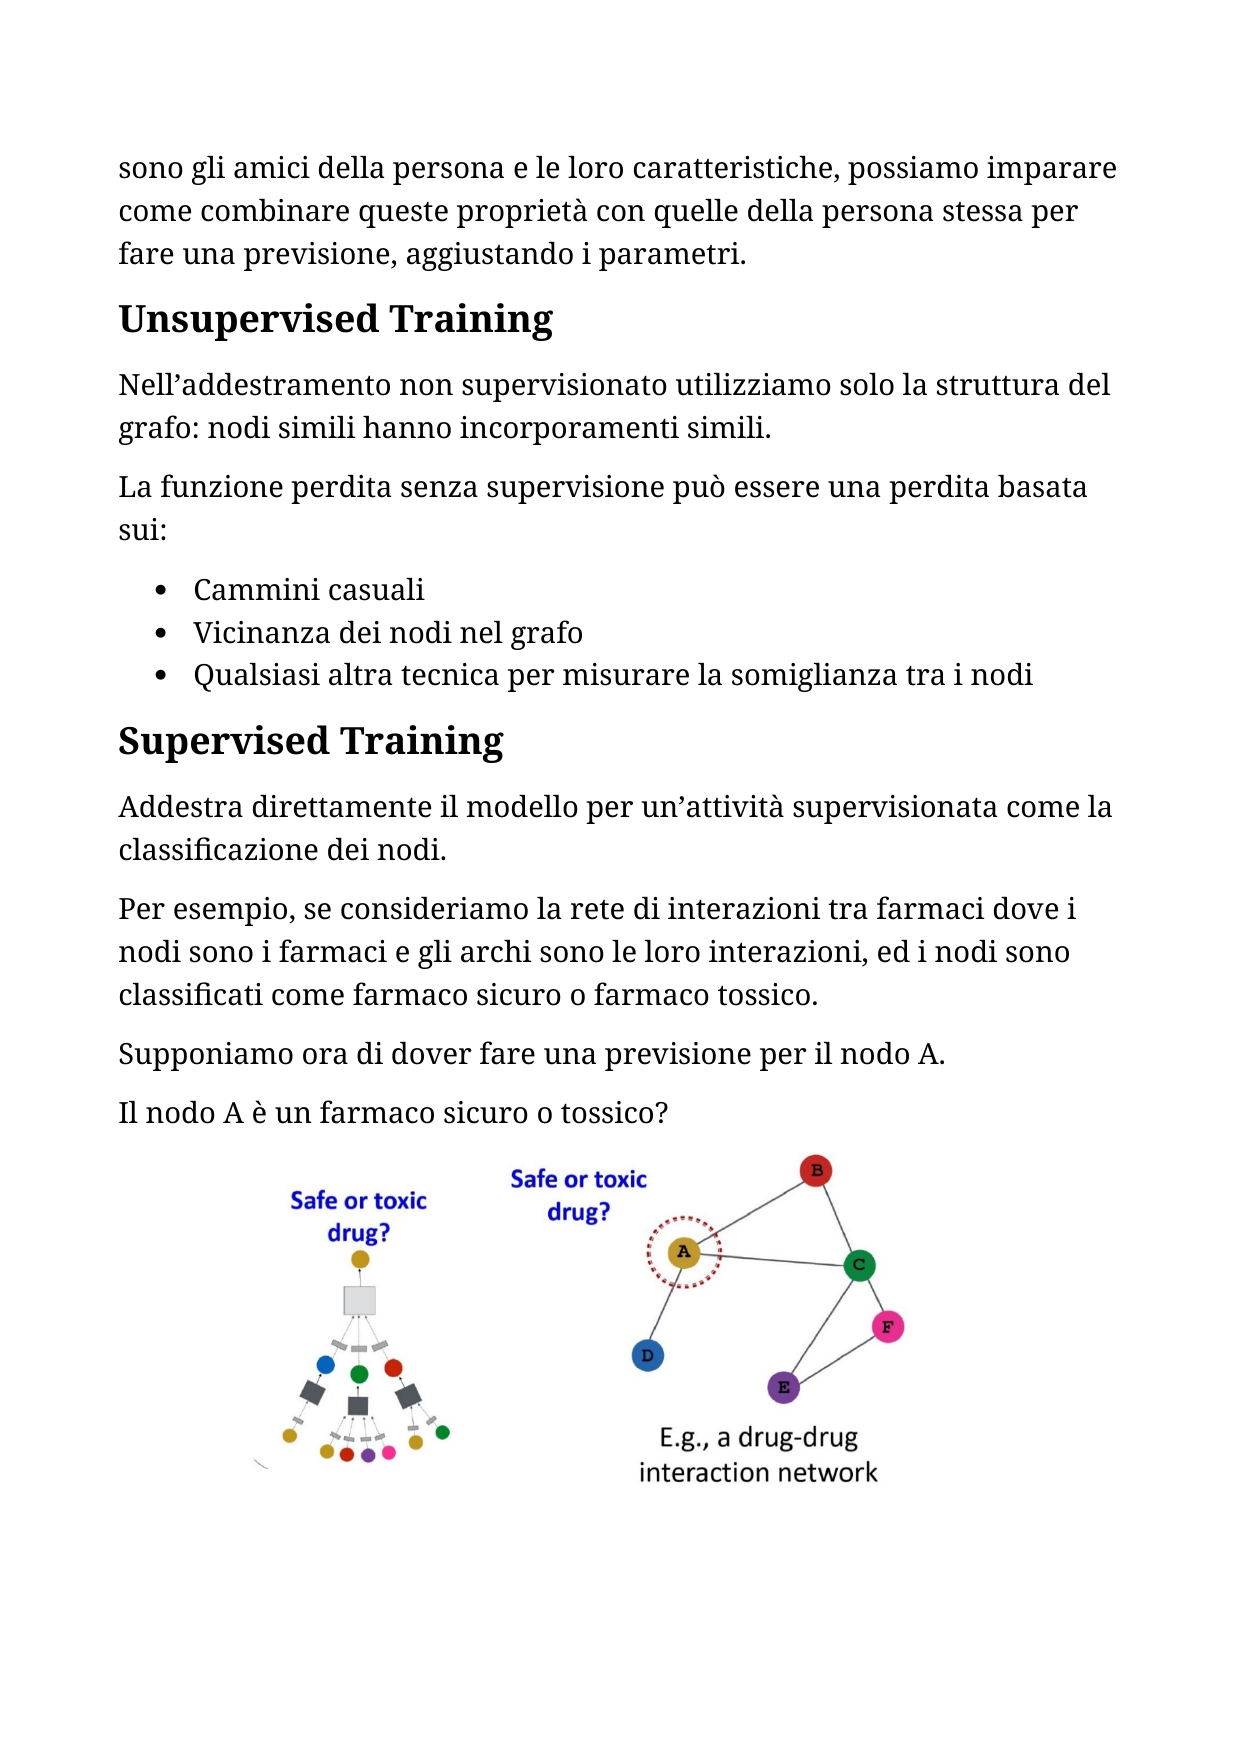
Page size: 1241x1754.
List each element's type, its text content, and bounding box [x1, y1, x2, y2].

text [118, 148, 1122, 273]
text Per esempio, se consideriamo la rete di interazioni tra farmaci dove i nodi sono i farmaci e gli archi sono le loro interazioni, ed i nodi sono classificati come farmaco sicuro o farmaco tossico. [118, 888, 1122, 1013]
picture [242, 1152, 998, 1484]
text Addestra direttamente il modello per un’attività supervisionata come la classificazione dei nodi. [118, 786, 1122, 868]
list Qualsiasi altra tecnica per misurare la somiglianza tra i nodi [156, 655, 1122, 694]
text Supponiamo ora di dover fare una previsione per il nodo A. [118, 1033, 1122, 1073]
text Supervised Training [118, 714, 1122, 765]
list Vicinanza dei nodi nel grafo [156, 612, 1122, 652]
text Nell’addestramento non supervisionato utilizziamo solo la struttura del grafo: nodi simili hanno incorporamenti simili. [118, 364, 1122, 447]
list Cammini casuali [156, 569, 1122, 609]
text La funzione perdita senza supervisione può essere una perdita basata sui: [118, 467, 1122, 549]
text Unsupervised Training [118, 293, 1122, 344]
text Il nodo A è un farmaco sicuro o tossico? [118, 1093, 1122, 1132]
